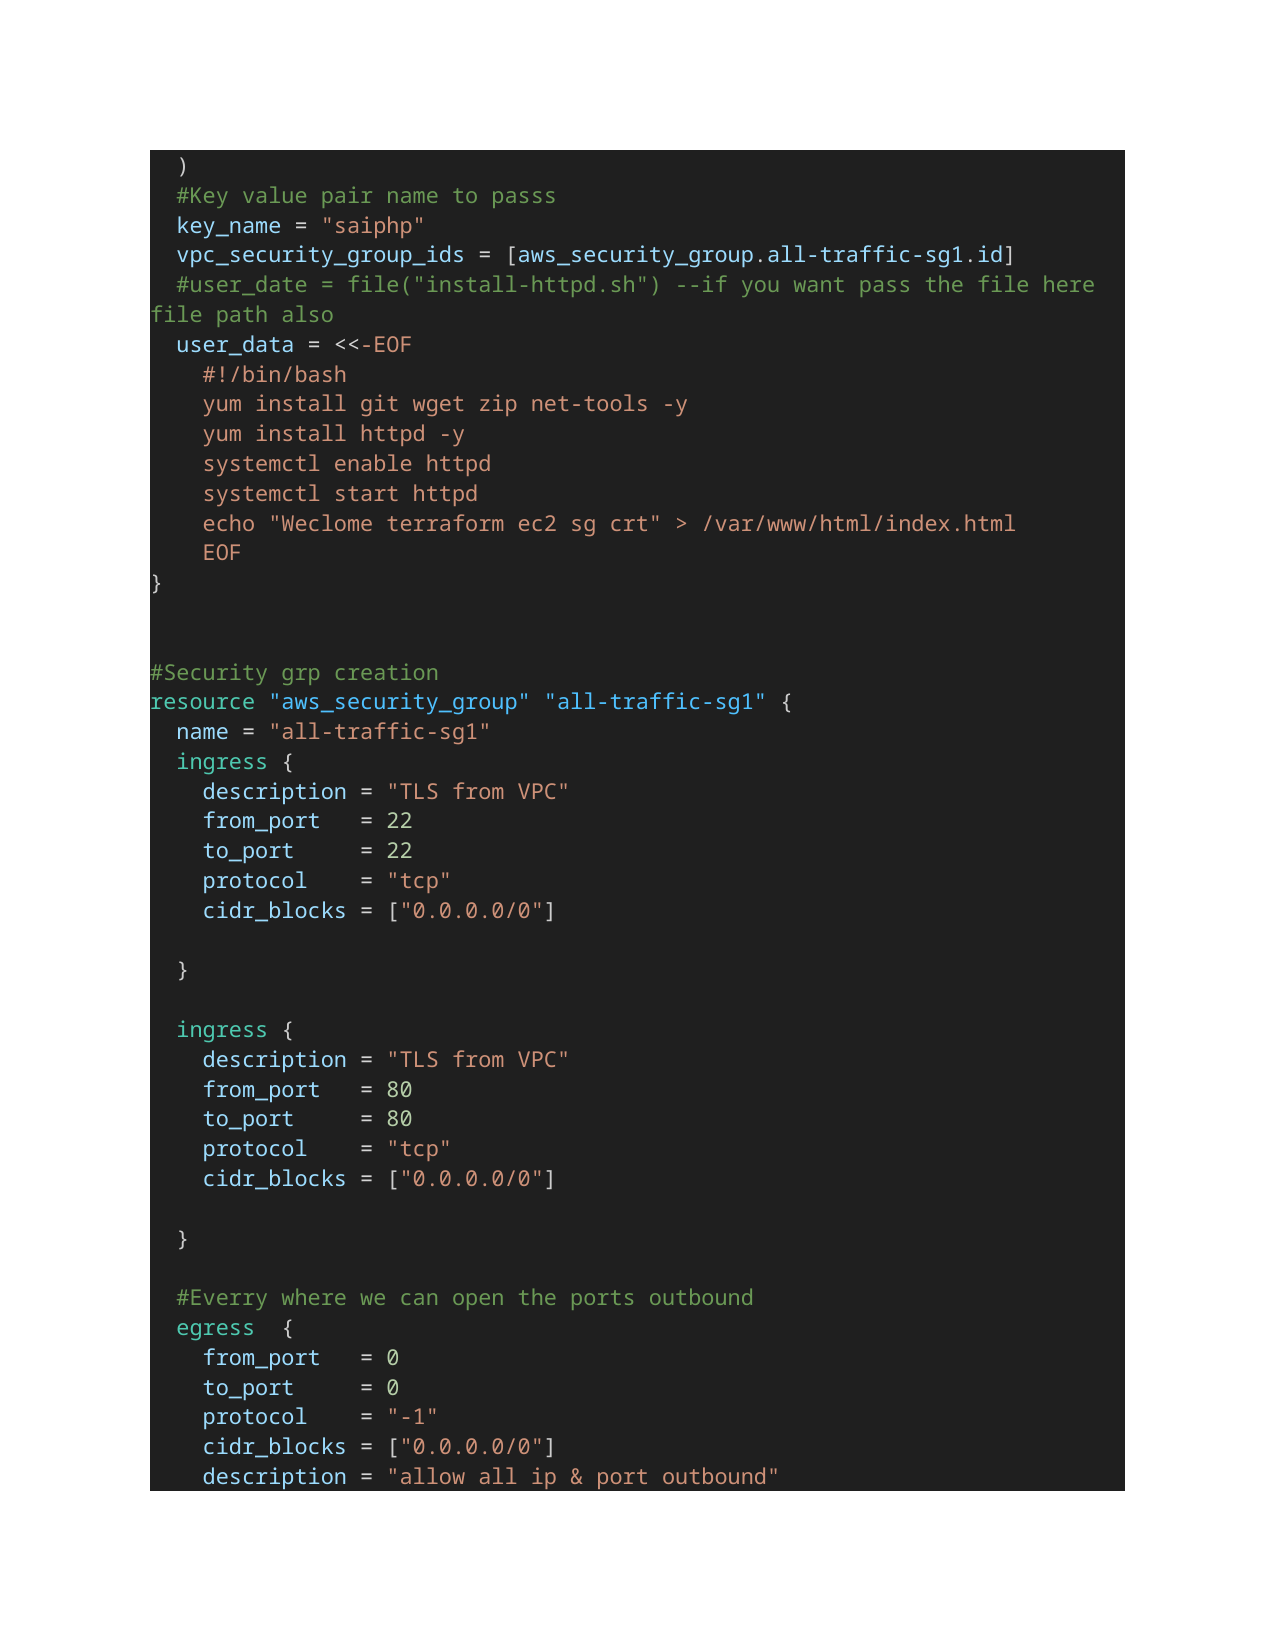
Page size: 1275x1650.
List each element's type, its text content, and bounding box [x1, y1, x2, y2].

text cidr_blocks = ["0.0.0.0/0"] [150, 1163, 1125, 1193]
text cidr_blocks = ["0.0.0.0/0"] [150, 1431, 1125, 1461]
text #Key value pair name to passs [150, 180, 1125, 209]
text } [150, 567, 1125, 597]
text echo "Weclome terraform ec2 sg crt" > /var/www/html/index.html [150, 507, 1125, 537]
text } [150, 954, 1125, 984]
text from_port = 22 [150, 805, 1125, 835]
text vpc_security_group_ids = [aws_security_group.all-traffic-sg1.id] [150, 239, 1125, 269]
text } [150, 1222, 1125, 1252]
text name = "all-traffic-sg1" [150, 716, 1125, 746]
text #user_date = file("install-httpd.sh") --if you want pass the file here file path also [150, 269, 1125, 329]
text from_port = 0 [150, 1342, 1125, 1371]
text description = "allow all ip & port outbound" [150, 1461, 1125, 1491]
text ) [150, 150, 1125, 180]
text user_data = <<-EOF [150, 329, 1125, 358]
text ingress { [150, 1014, 1125, 1044]
text to_port = 0 [150, 1371, 1125, 1401]
text EOF [150, 537, 1125, 567]
text from_port = 80 [150, 1073, 1125, 1103]
text protocol = "tcp" [150, 1133, 1125, 1163]
text #Security grp creation [150, 656, 1125, 686]
text resource "aws_security_group" "all-traffic-sg1" { [150, 686, 1125, 716]
text #!/bin/bash [150, 358, 1125, 388]
text protocol = "tcp" [150, 865, 1125, 895]
text description = "TLS from VPC" [150, 776, 1125, 805]
text to_port = 22 [150, 835, 1125, 865]
text yum install httpd -y [150, 418, 1125, 448]
text protocol = "-1" [150, 1401, 1125, 1431]
text systemctl start httpd [150, 478, 1125, 507]
text to_port = 80 [150, 1103, 1125, 1133]
text key_name = "saiphp" [150, 209, 1125, 239]
text cidr_blocks = ["0.0.0.0/0"] [150, 895, 1125, 924]
text ingress { [150, 746, 1125, 776]
text #Everry where we can open the ports outbound [150, 1282, 1125, 1312]
text egress { [150, 1312, 1125, 1342]
text systemctl enable httpd [150, 448, 1125, 478]
text yum install git wget zip net-tools -y [150, 388, 1125, 418]
text description = "TLS from VPC" [150, 1044, 1125, 1073]
